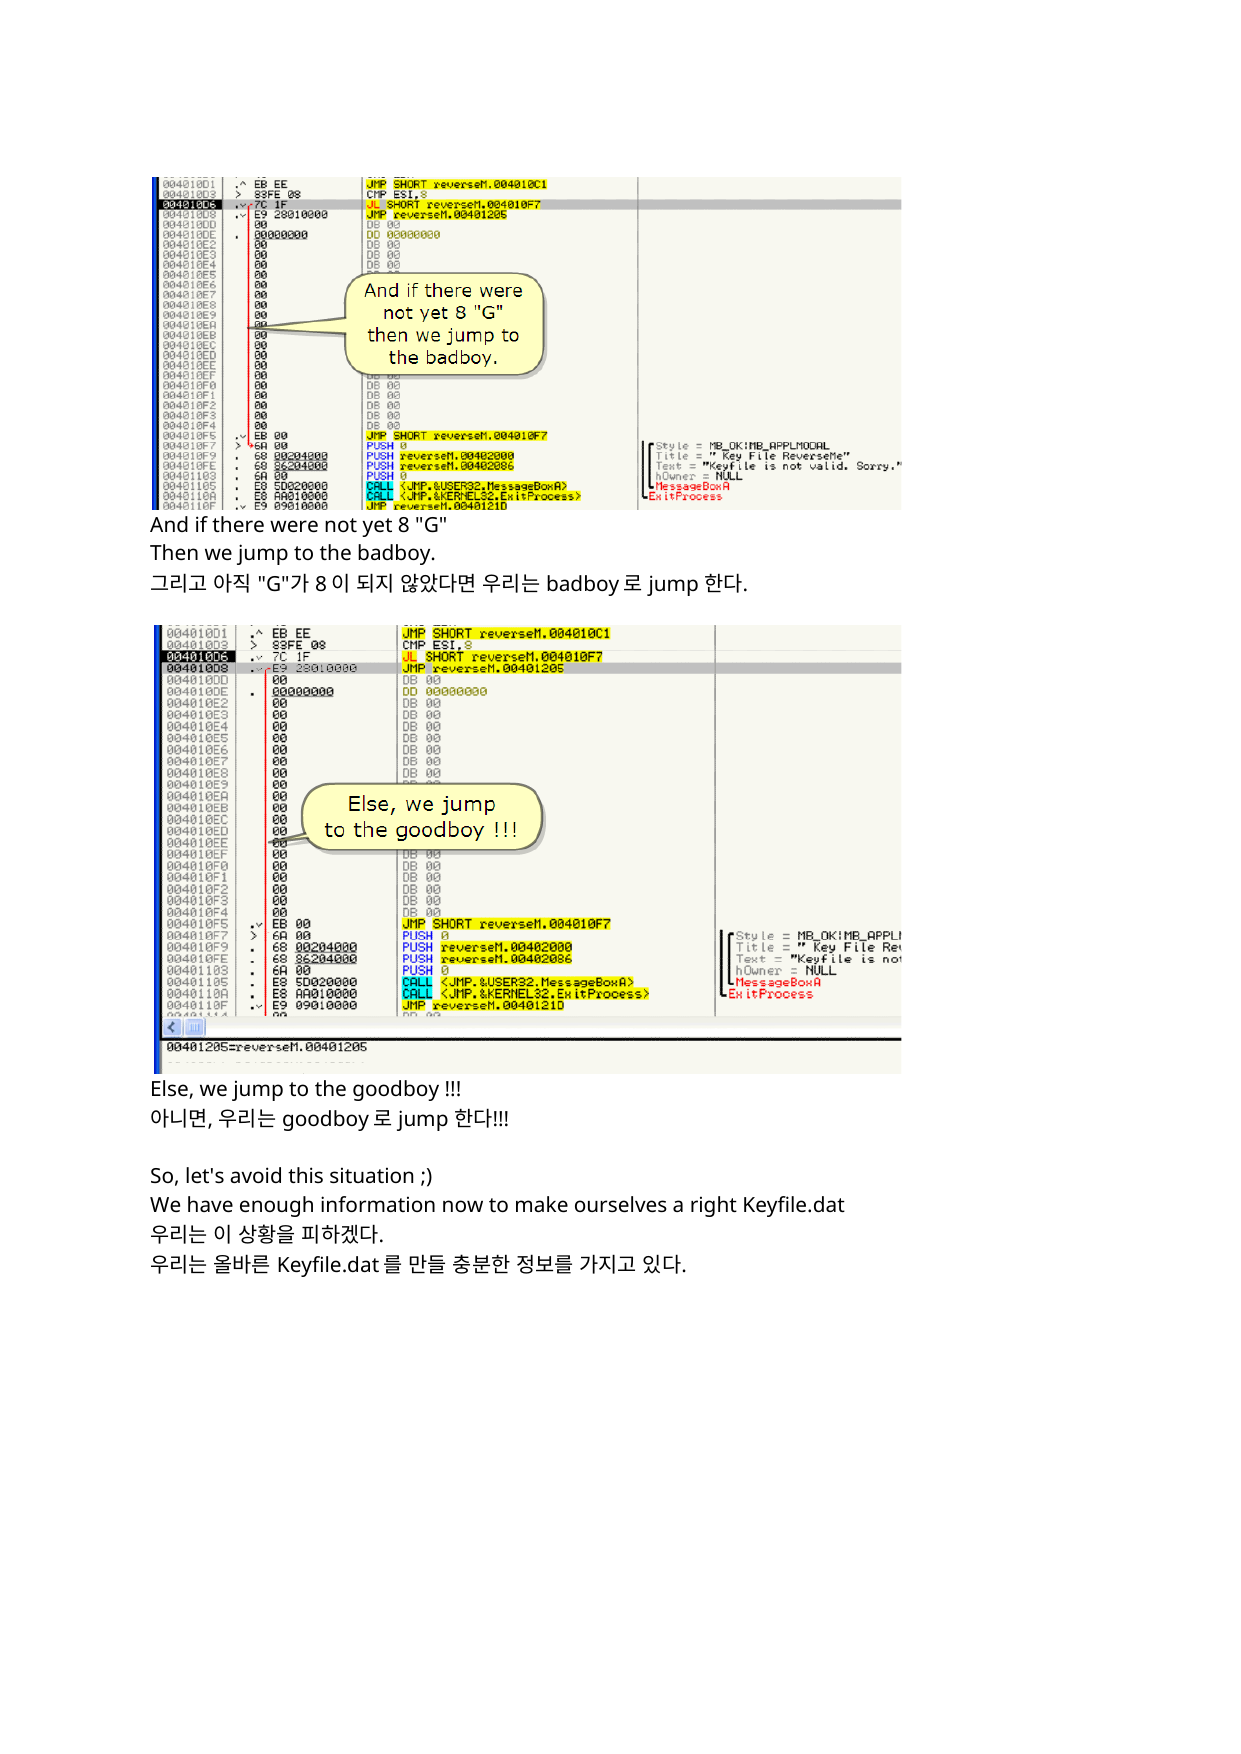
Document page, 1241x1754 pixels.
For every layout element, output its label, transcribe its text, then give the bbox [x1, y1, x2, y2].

text So, let's avoid this situation ;) [150, 1161, 1090, 1190]
text 아니면, 우리는 goodboy로 jump 한다!!! [150, 1102, 1090, 1133]
text Else, we jump to the goodboy !!! [150, 1074, 1090, 1102]
text 우리는 올바른 Keyfile.dat를 만들 충분한 정보를 가지고 있다. [150, 1248, 1090, 1279]
text 우리는 이 상황을 피하겠다. [150, 1218, 1090, 1248]
text And if there were not yet 8 "G" [150, 510, 1090, 538]
text Then we jump to the badboy. [150, 538, 1090, 567]
picture [150, 625, 902, 1074]
picture [150, 177, 902, 510]
text We have enough information now to make ourselves a right Keyfile.dat [150, 1190, 1090, 1218]
text 그리고 아직 "G"가 8이 되지 않았다면 우리는 badboy로 jump 한다. [150, 567, 1090, 597]
